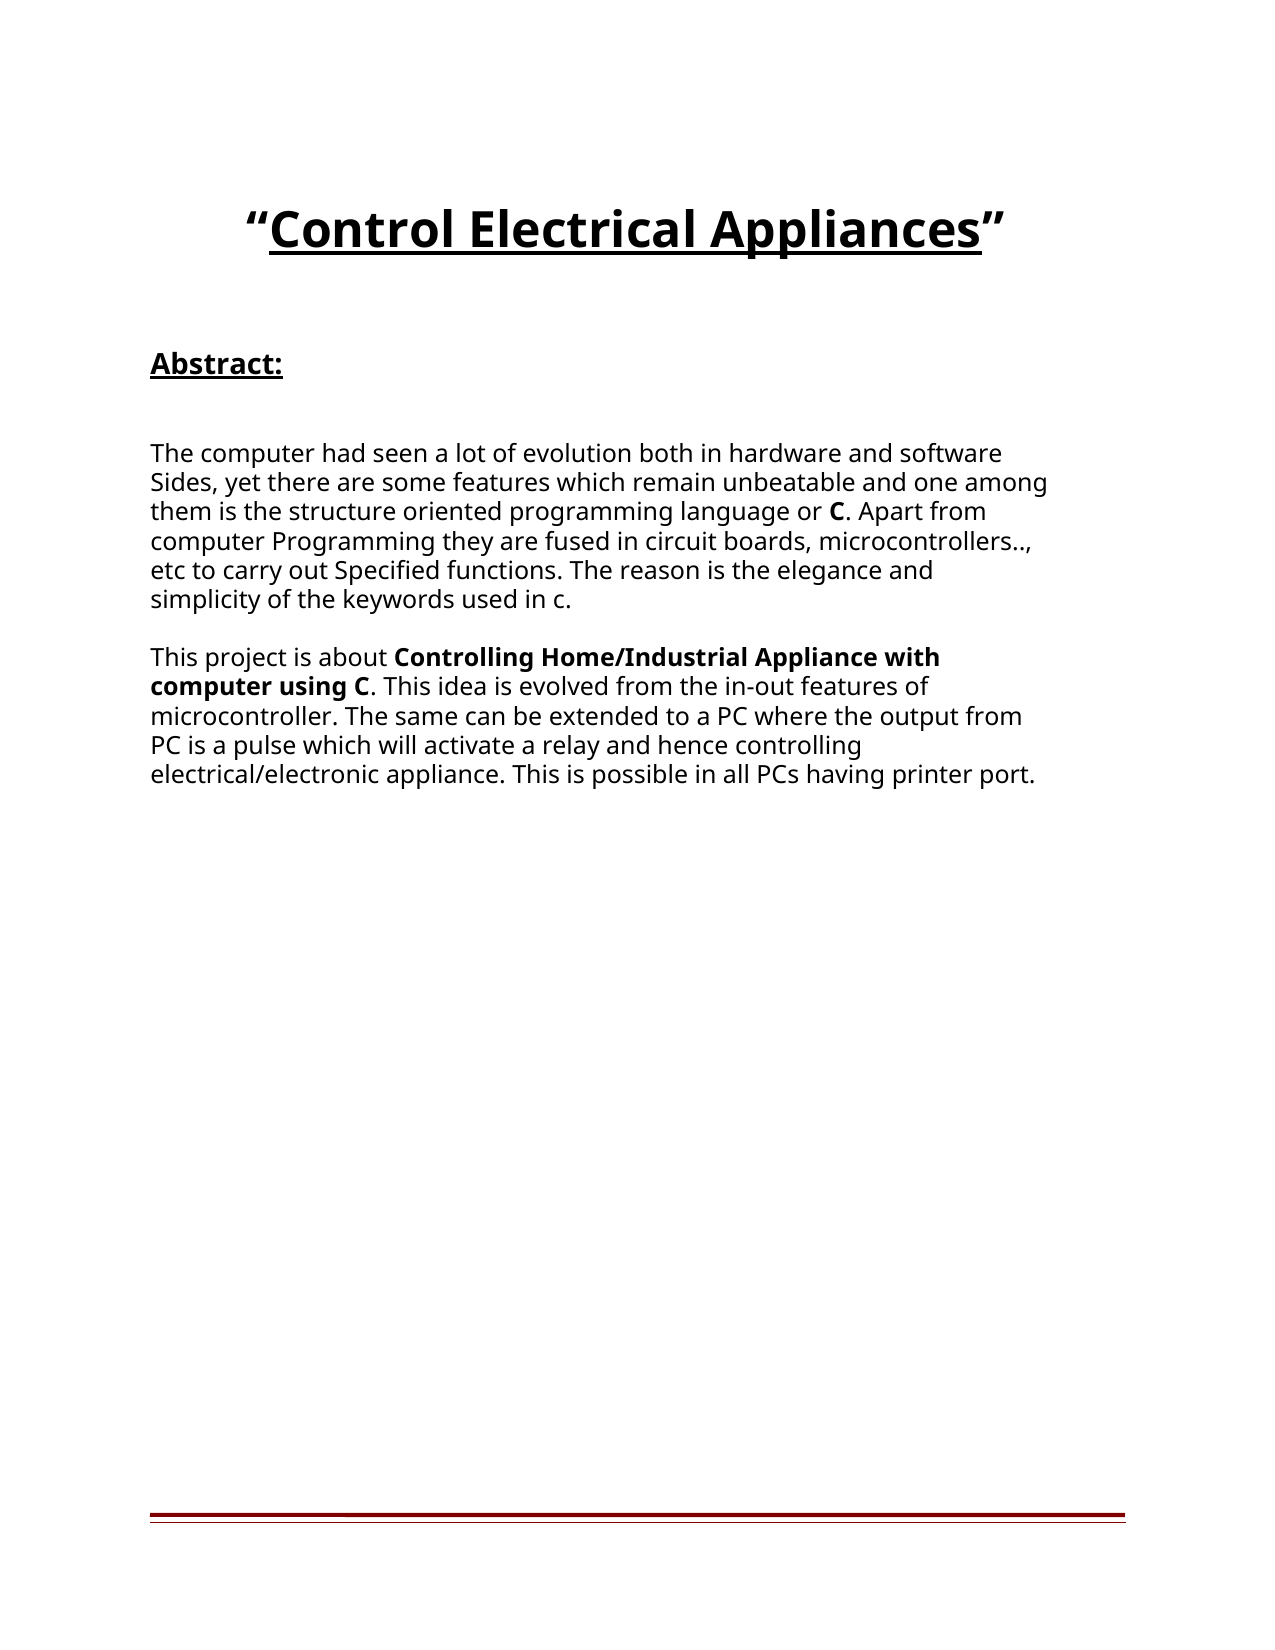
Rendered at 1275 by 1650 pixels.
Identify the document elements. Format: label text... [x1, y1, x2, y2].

text Abstract: [150, 347, 1275, 381]
text “Control Electrical Appliances” [208, 201, 1275, 259]
text computer using C. This idea is evolved from the in-out features of [150, 672, 1275, 702]
text them is the structure oriented programming language or C. Apart from [150, 497, 1275, 527]
text computer Programming they are fused in circuit boards, microcontrollers.., [150, 527, 1275, 556]
text simplicity of the keywords used in c. [150, 585, 1275, 614]
text Sides, yet there are some features which remain unbeatable and one among [150, 468, 1275, 497]
text etc to carry out Specified functions. The reason is the elegance and [150, 556, 1275, 585]
text This project is about Controlling Home/Industrial Appliance with [150, 643, 1275, 672]
text The computer had seen a lot of evolution both in hardware and software [150, 439, 1275, 468]
text microcontroller. The same can be extended to a PC where the output from [150, 702, 1275, 731]
text PC is a pulse which will activate a relay and hence controlling [150, 731, 1275, 760]
text electrical/electronic appliance. This is possible in all PCs having printer port. [150, 760, 1275, 789]
